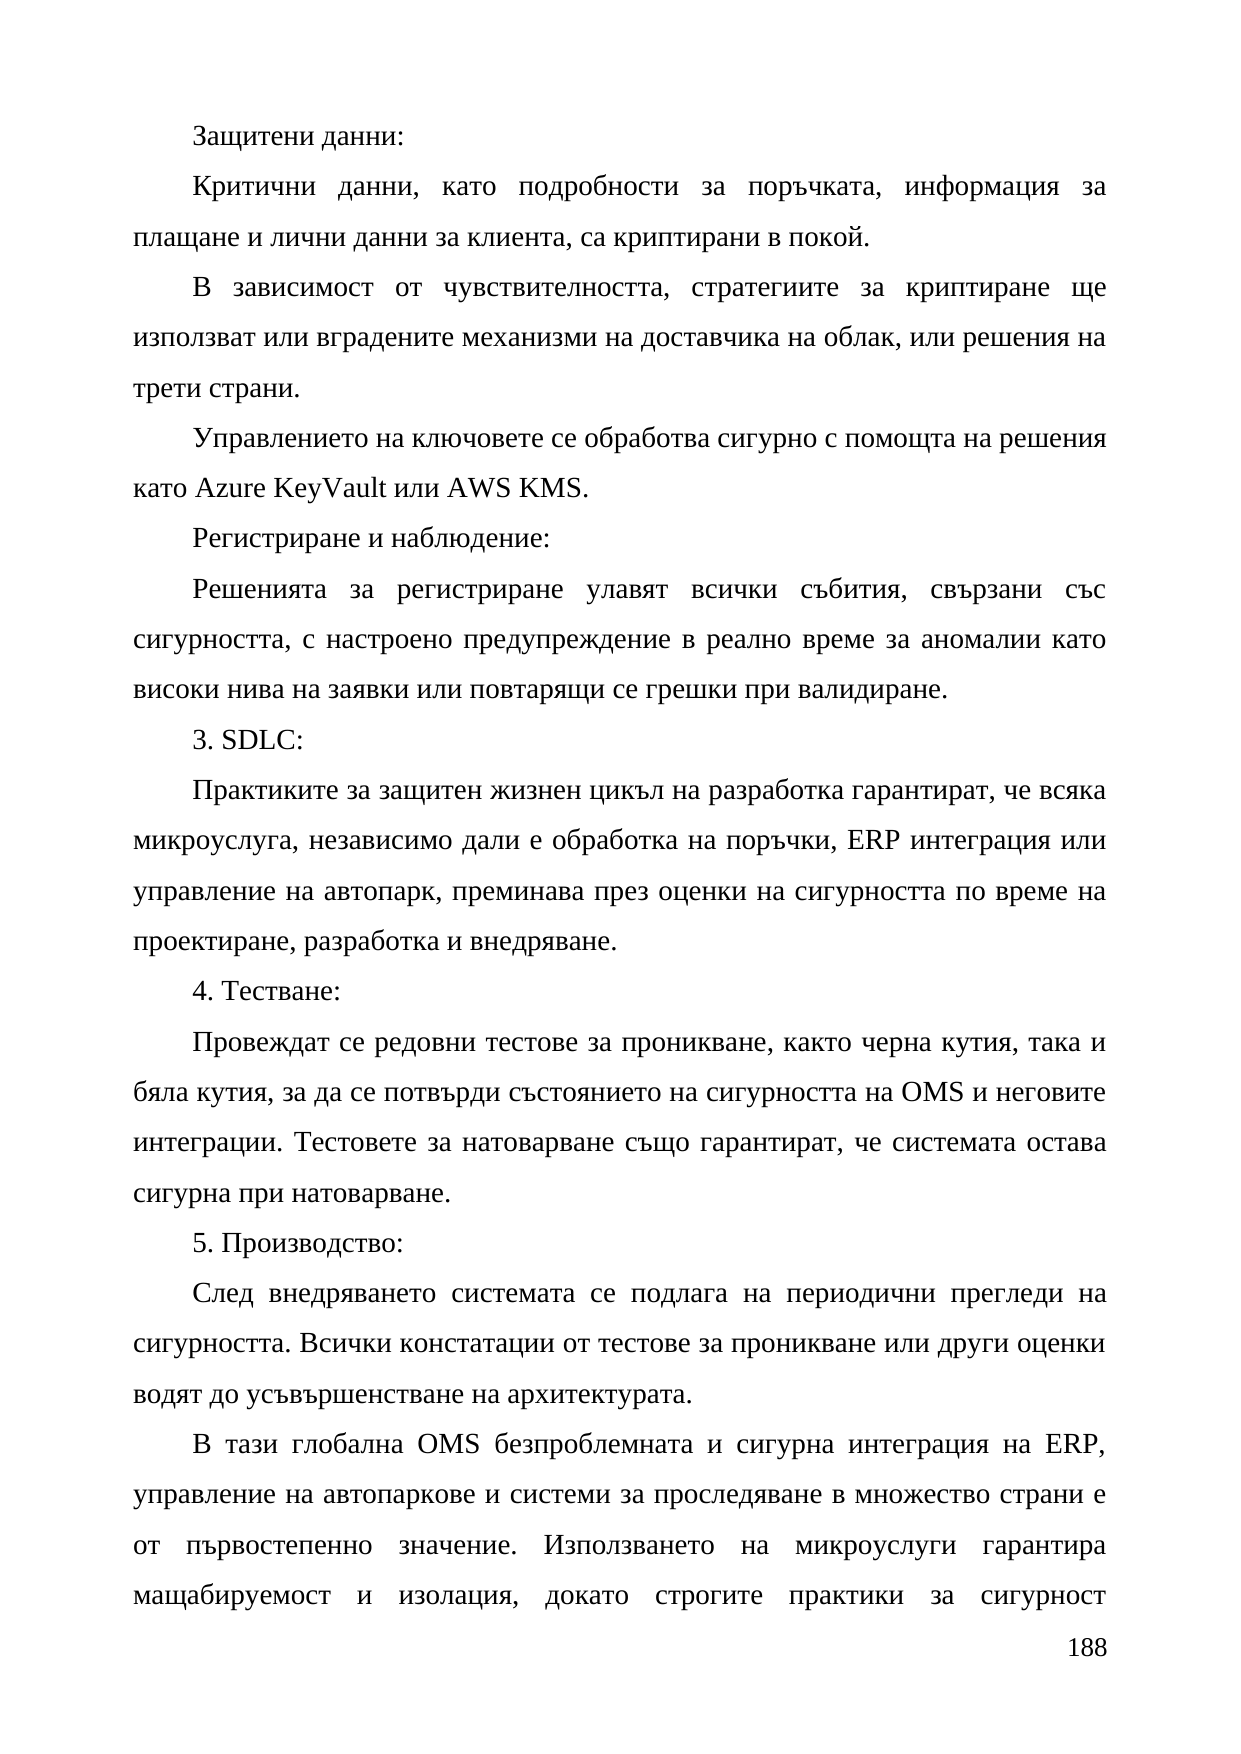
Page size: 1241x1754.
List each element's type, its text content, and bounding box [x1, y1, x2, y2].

text След внедряването системата се подлага на периодични прегледи на сигурността. Всички констатации от тестове за проникване или други оценки водят до усъвършенстване на архитектурата. [133, 1275, 1107, 1409]
text Управлението на ключовете се обработва сигурно с помощта на решения като Azure KeyVault или AWS KMS. [133, 420, 1107, 504]
text 5. Производство: [133, 1225, 1107, 1258]
text Провеждат се редовни тестове за проникване, както черна кутия, така и бяла кутия, за да се потвърди състоянието на сигурността на OMS и неговите интеграции. Тестовете за натоварване също гарантират, че системата остава сигурна при натоварване. [133, 1024, 1107, 1208]
text Защитени данни: [133, 118, 1107, 152]
text В зависимост от чувствителността, стратегиите за криптиране ще използват или вградените механизми на доставчика на облак, или решения на трети страни. [133, 269, 1107, 403]
text 3. SDLC: [133, 722, 1107, 755]
text Практиките за защитен жизнен цикъл на разработка гарантират, че всяка микроуслуга, независимо дали е обработка на поръчки, ERP интеграция или управление на автопарк, преминава през оценки на сигурността по време на проектиране, разработка и внедряване. [133, 772, 1107, 957]
text 4. Тестване: [133, 973, 1107, 1007]
text Критични данни, като подробности за поръчката, информация за плащане и лични данни за клиента, са криптирани в покой. [133, 168, 1107, 252]
text Решенията за регистриране улавят всички събития, свързани със сигурността, с настроено предупреждение в реално време за аномалии като високи нива на заявки или повтарящи се грешки при валидиране. [133, 571, 1107, 705]
text Регистриране и наблюдение: [133, 521, 1107, 554]
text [133, 1426, 1107, 1611]
